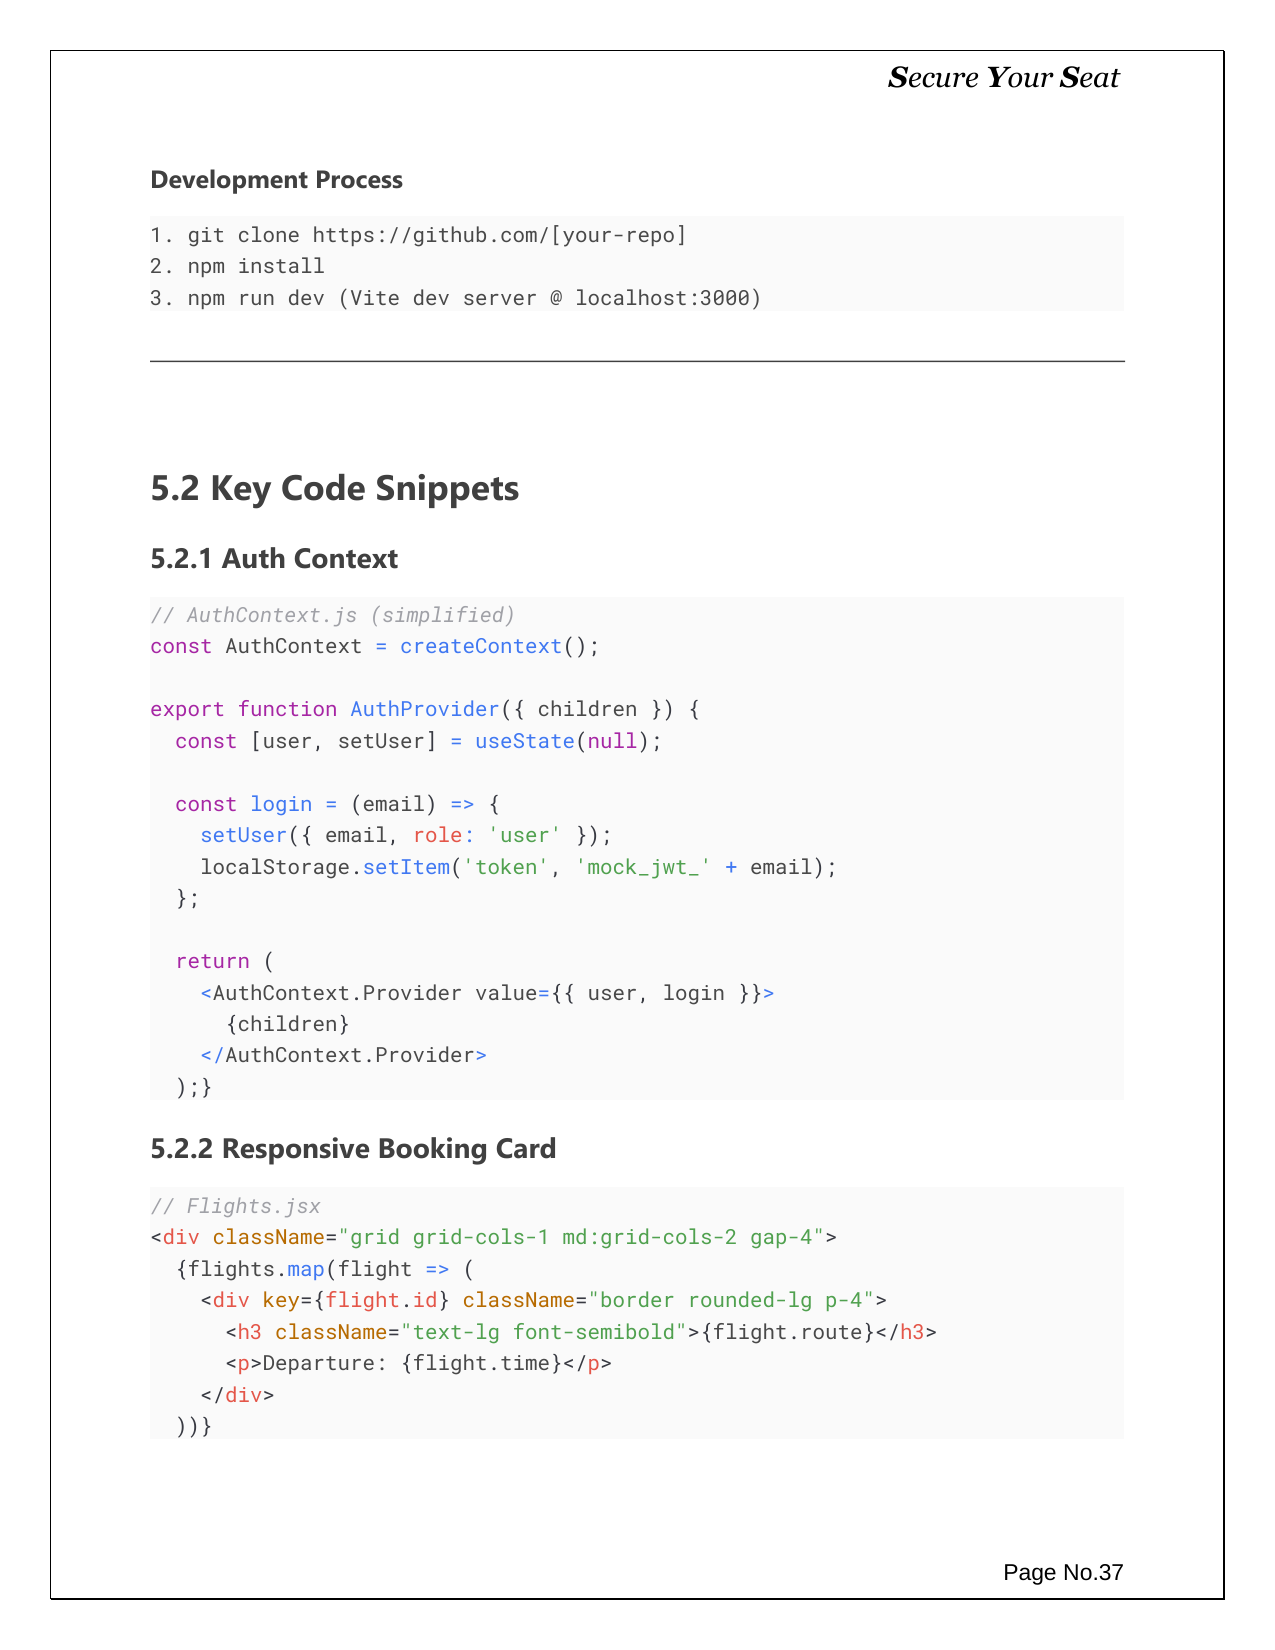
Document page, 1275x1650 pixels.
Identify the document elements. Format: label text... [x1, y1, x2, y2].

text 3. npm run dev (Vite dev server @ localhost:3000) [150, 279, 1124, 311]
text </AuthContext.Provider> [150, 1037, 1124, 1068]
text <AuthContext.Provider value={{ user, login }}> [150, 974, 1124, 1006]
text localStorage.setItem('token', 'mock_jwt_' + email); [150, 848, 1124, 880]
text 1. git clone https://github.com/[your-repo] [150, 216, 1124, 248]
text const AuthContext = createContext(); [150, 628, 1124, 659]
text setUser({ email, role: 'user' }); [150, 817, 1124, 848]
text 5.2 Key Code Snippets [150, 462, 1124, 509]
text ))} [150, 1408, 1124, 1439]
text 2. npm install [150, 248, 1124, 279]
text return ( [150, 943, 1124, 974]
text <div className="grid grid-cols-1 md:grid-cols-2 gap-4"> [150, 1219, 1124, 1250]
text Development Process [150, 150, 1124, 195]
text }; [150, 880, 1124, 911]
text </div> [150, 1376, 1124, 1408]
text 5.2.2 Responsive Booking Card [150, 1128, 1124, 1166]
text // Flights.jsx [150, 1187, 1124, 1219]
text <h3 className="text-lg font-semibold">{flight.route}</h3> [150, 1313, 1124, 1345]
text // AuthContext.js (simplified) [150, 597, 1124, 628]
text <p>Departure: {flight.time}</p> [150, 1345, 1124, 1376]
text <div key={flight.id} className="border rounded-lg p-4"> [150, 1282, 1124, 1313]
text );} [150, 1068, 1124, 1100]
text const login = (email) => { [150, 785, 1124, 817]
text 5.2.1 Auth Context [150, 538, 1124, 575]
text const [user, setUser] = useState(null); [150, 722, 1124, 754]
text export function AuthProvider({ children }) { [150, 691, 1124, 722]
text {children} [150, 1006, 1124, 1037]
text {flights.map(flight => ( [150, 1250, 1124, 1282]
